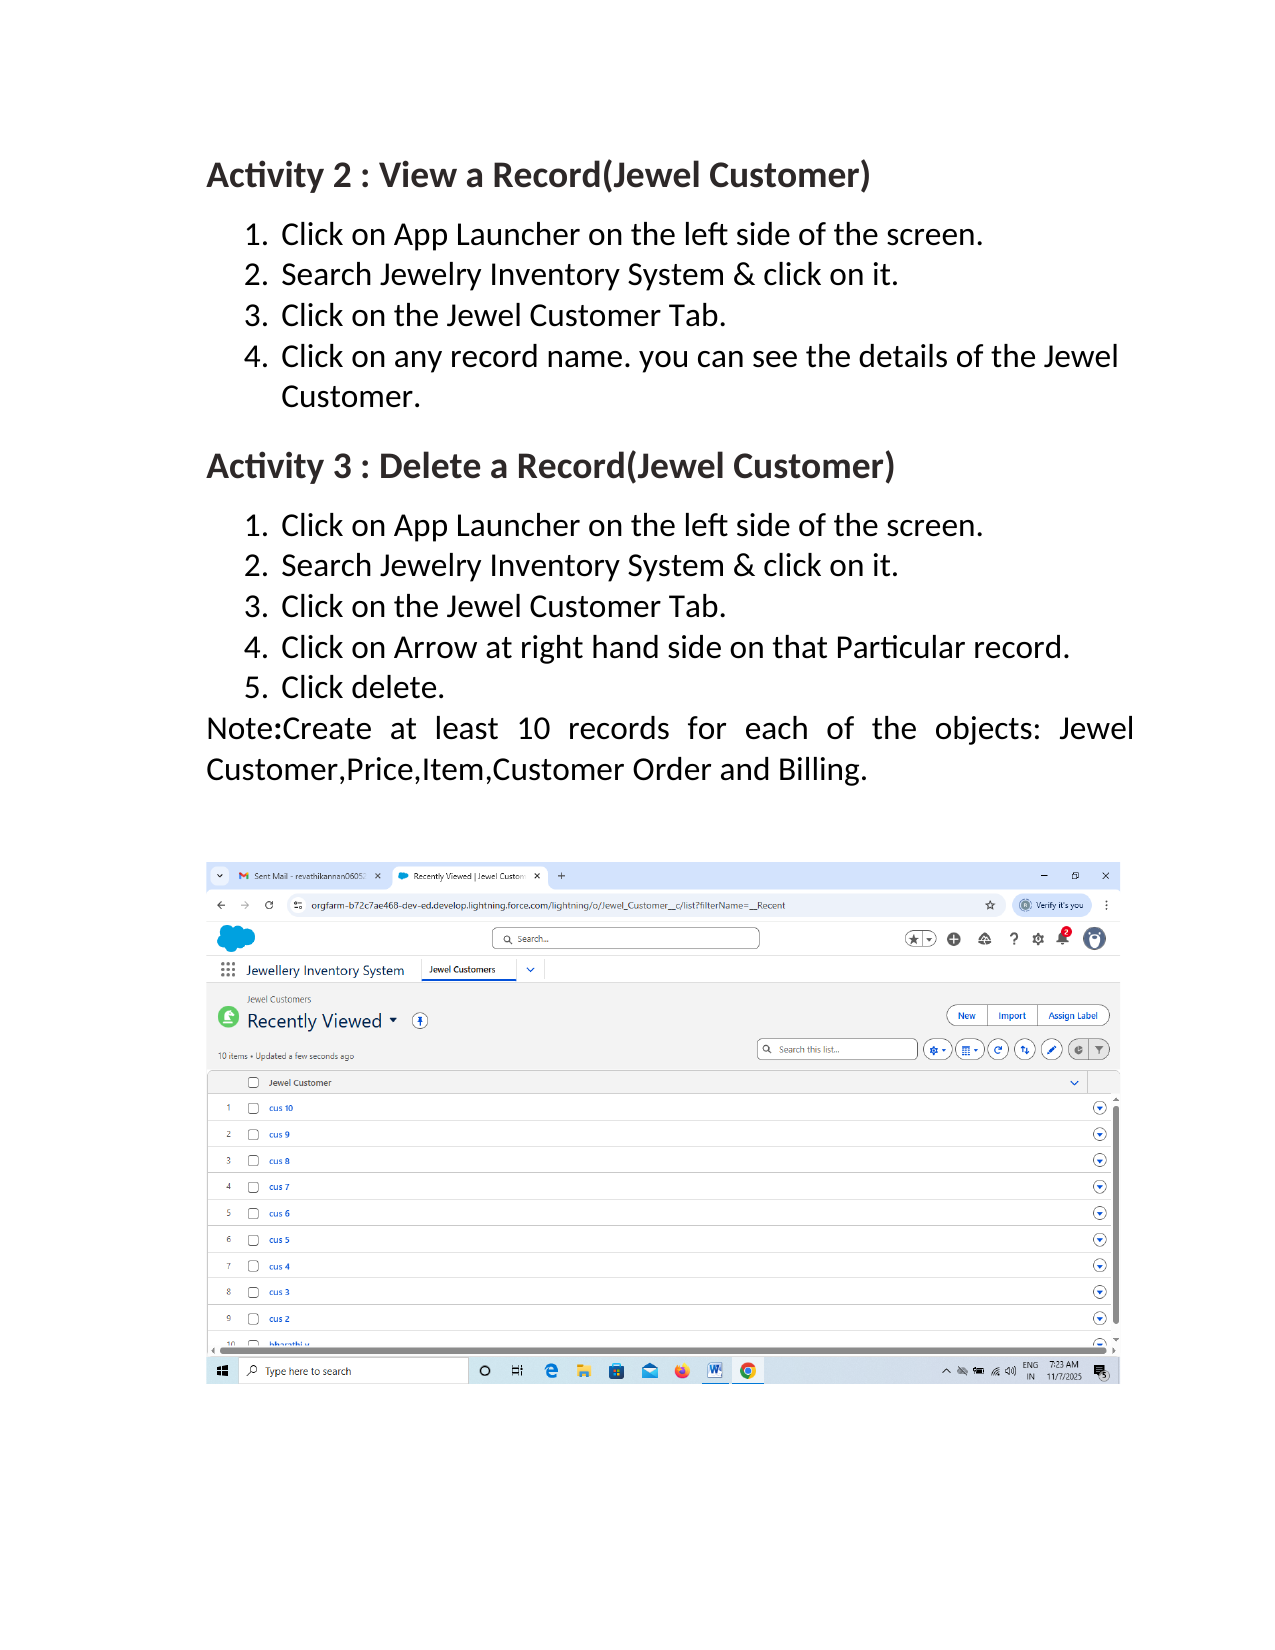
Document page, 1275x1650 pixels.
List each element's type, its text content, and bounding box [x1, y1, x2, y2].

text Note:Create at least 10 records for each of the objects: Jewel Customer,Price,Item,Customer Order and Billing. [206, 707, 1134, 789]
list Click on the Jewel Customer Tab. [244, 294, 1134, 335]
list Click on Arrow at right hand side on that Particular record. [244, 626, 1134, 667]
list Click on App Launcher on the left side of the screen. [244, 504, 1134, 544]
list Click delete. [244, 667, 1134, 707]
picture [206, 862, 1121, 1384]
text Activity 2 : View a Record(Jewel Customer) [206, 150, 1134, 197]
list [244, 212, 1134, 253]
list Search Jewelry Inventory System & click on it. [244, 544, 1134, 585]
list Click on any record name. you can see the details of the Jewel Customer. [244, 335, 1134, 416]
subtitle Activity 3 : Delete a Record(Jewel Customer) [206, 441, 1134, 488]
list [244, 253, 1134, 294]
list Click on the Jewel Customer Tab. [244, 585, 1134, 626]
